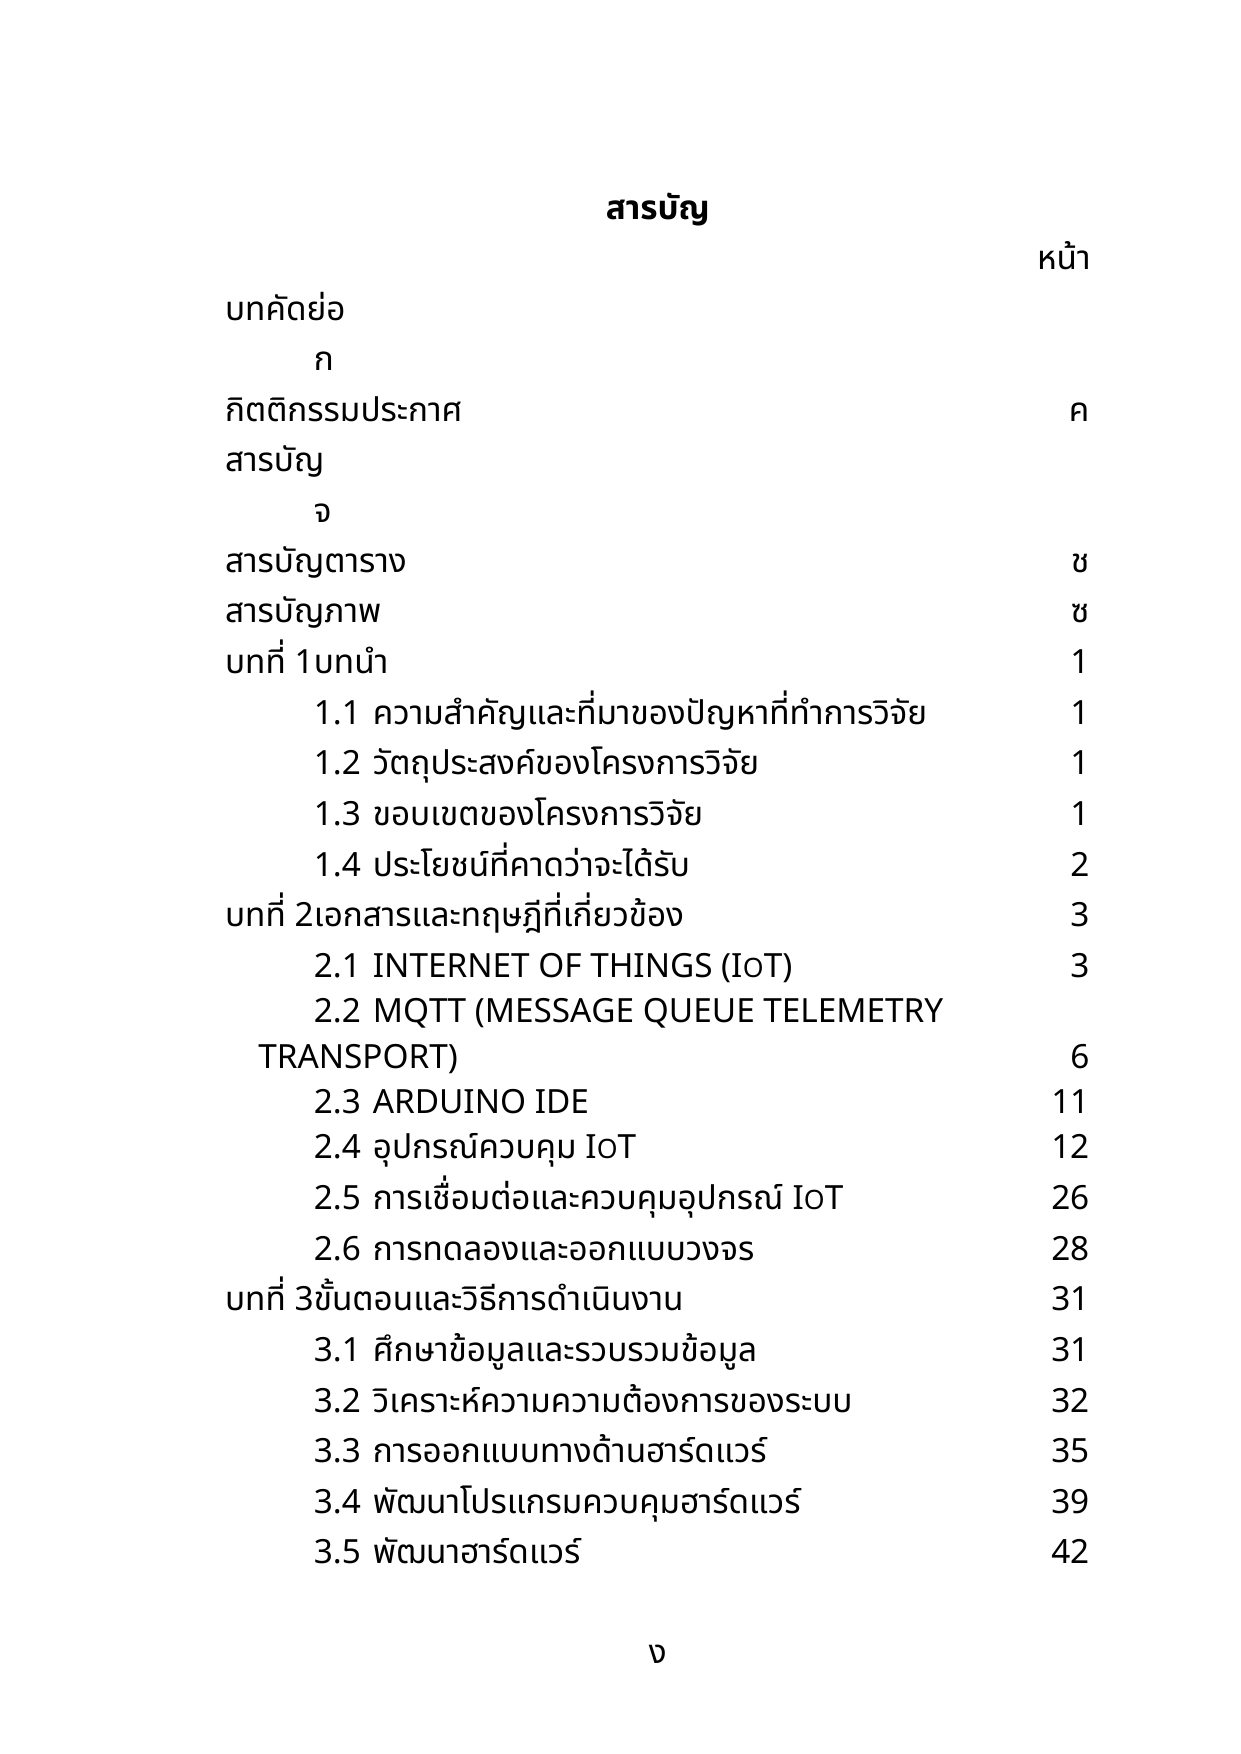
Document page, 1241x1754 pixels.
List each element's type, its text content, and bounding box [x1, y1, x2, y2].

text 3.1 ศึกษาข้อมูลและรวบรวมข้อมูล 31 [258, 1326, 1090, 1376]
text บทคัดย่อ ก [225, 284, 1090, 386]
text บทที่ 1 บทนำ 1 [225, 638, 1090, 688]
text สารบัญภาพ ซ [225, 587, 1090, 638]
text 2.2 MQTT (MESSAGE QUEUE TELEMETRY TRANSPORT) 6 [258, 987, 1090, 1078]
text บทที่ 3 ขั้นตอนและวิธีการดำเนินงาน 31 [225, 1275, 1090, 1326]
text สารบัญ จ [225, 436, 1090, 537]
text 2.4 อุปกรณ์ควบคุม IoT 12 [258, 1123, 1090, 1174]
text 3.4 พัฒนาโปรแกรมควบคุมฮาร์ดแวร์ 39 [258, 1478, 1090, 1528]
text 1.3 ขอบเขตของโครงการวิจัย 1 [258, 790, 1090, 840]
text 1.1 ความสำคัญและที่มาของปัญหาที่ทำการวิจัย 1 [258, 688, 1090, 739]
text บทที่ 2 เอกสารและทฤษฎีที่เกี่ยวข้อง 3 [225, 891, 1090, 942]
text กิตติกรรมประกาศ ค [225, 386, 1090, 436]
text 2.6 การทดลองและออกแบบวงจร 28 [258, 1224, 1090, 1275]
text 2.5 การเชื่อมต่อและควบคุมอุปกรณ์ IoT 26 [258, 1174, 1090, 1224]
text 3.2 วิเคราะห์ความความต้องการของระบบ 32 [258, 1376, 1090, 1427]
text 1.4 ประโยชน์ที่คาดว่าจะได้รับ 2 [258, 840, 1090, 891]
text สารบัญตาราง ช [225, 537, 1090, 587]
text 2.1 INTERNET OF THINGS (IoT) 3 [258, 942, 1090, 987]
text 3.5 พัฒนาฮาร์ดแวร์ 42 [258, 1528, 1090, 1579]
text 2.3 ARDUINO IDE 11 [258, 1078, 1090, 1123]
text 1.2 วัตถุประสงค์ของโครงการวิจัย 1 [258, 739, 1090, 790]
subtitle สารบัญ [225, 184, 1090, 234]
text 3.3 การออกแบบทางด้านฮาร์ดแวร์ 35 [258, 1427, 1090, 1478]
text หน้า [225, 234, 1090, 284]
